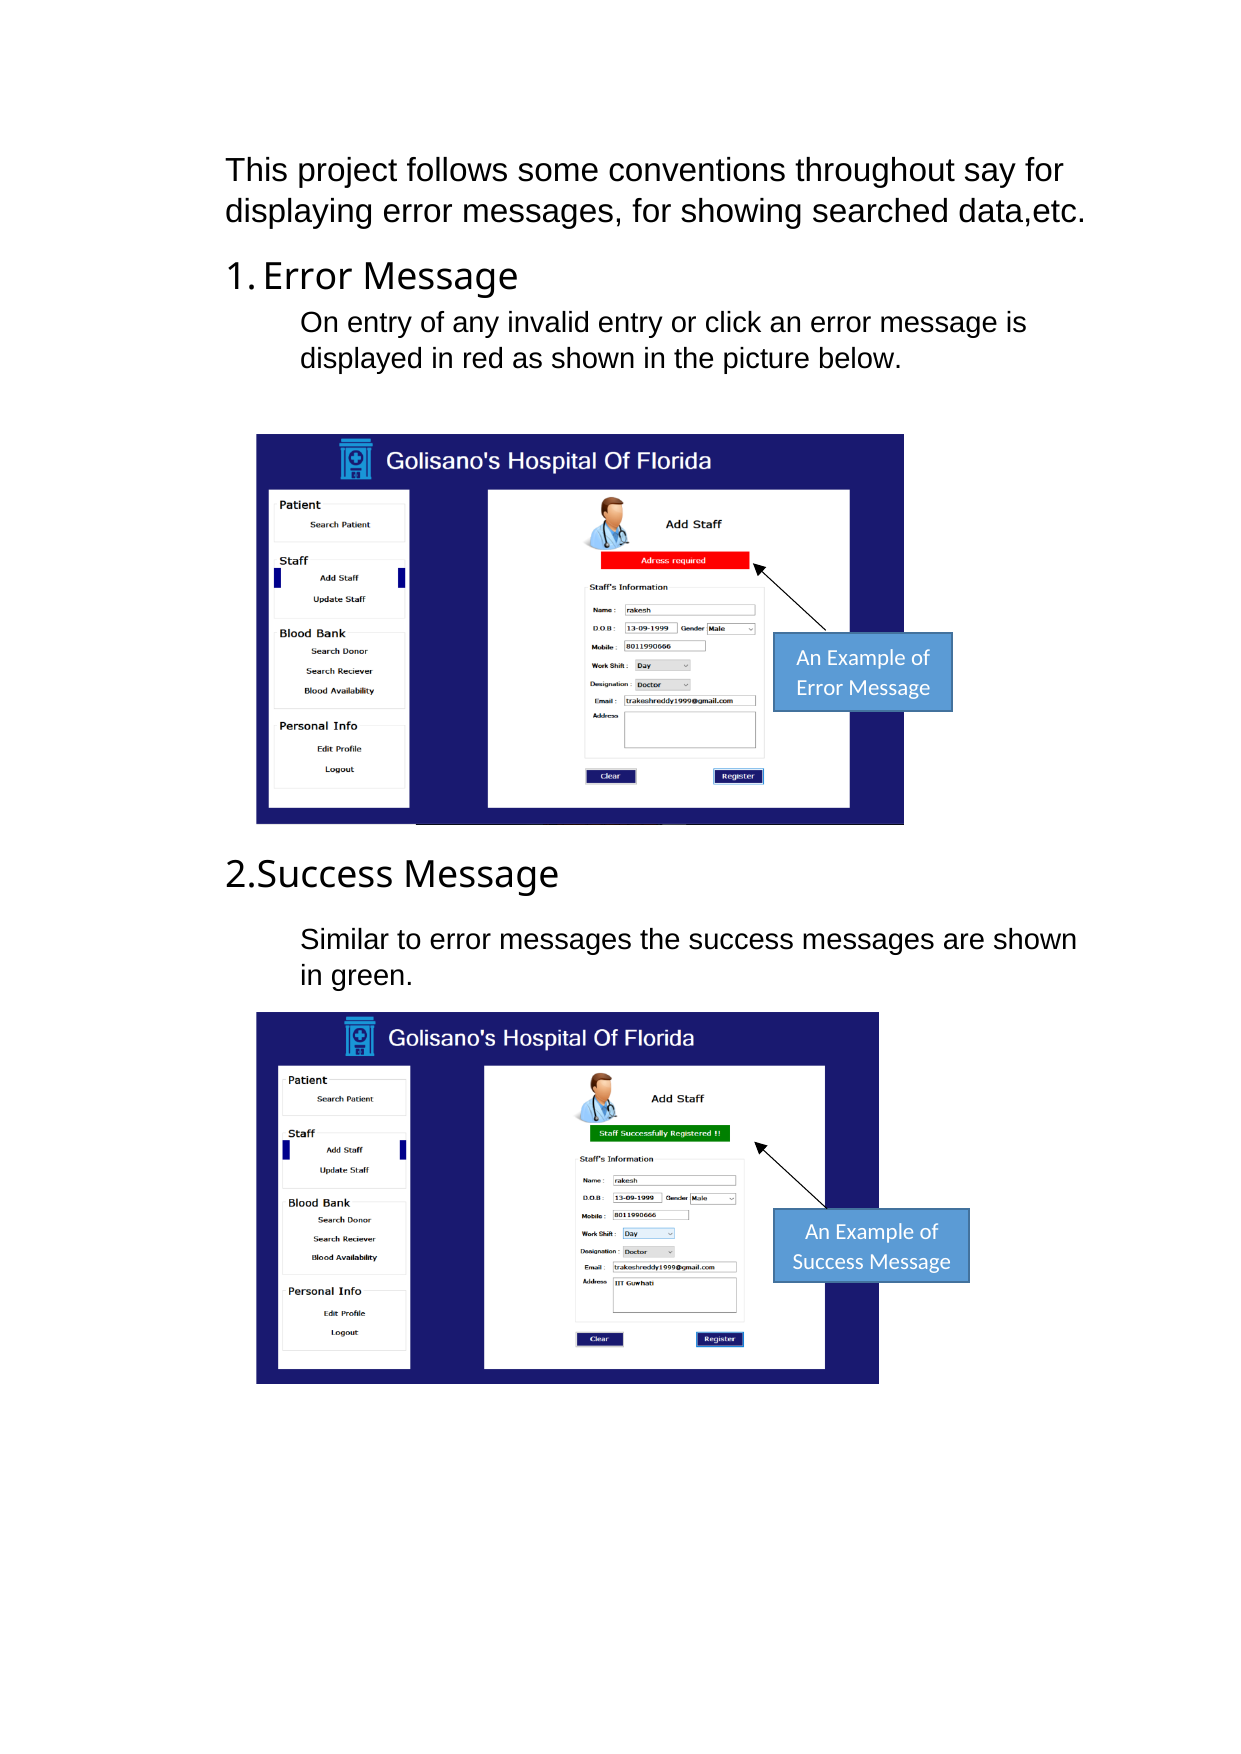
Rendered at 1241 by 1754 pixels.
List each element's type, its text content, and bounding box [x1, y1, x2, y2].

text 2.Success Message [150, 848, 1090, 899]
text This project follows some conventions throughout say for displaying error messages, for showing searched data,etc. [150, 150, 1090, 230]
text Similar to error messages the success messages are shown in green. [300, 922, 1090, 991]
list On entry of any invalid entry or click an error message is displayed in red as shown in the picture below. [300, 305, 1090, 374]
list Error Message [225, 249, 1090, 301]
picture [256, 429, 904, 825]
picture [256, 1010, 879, 1384]
